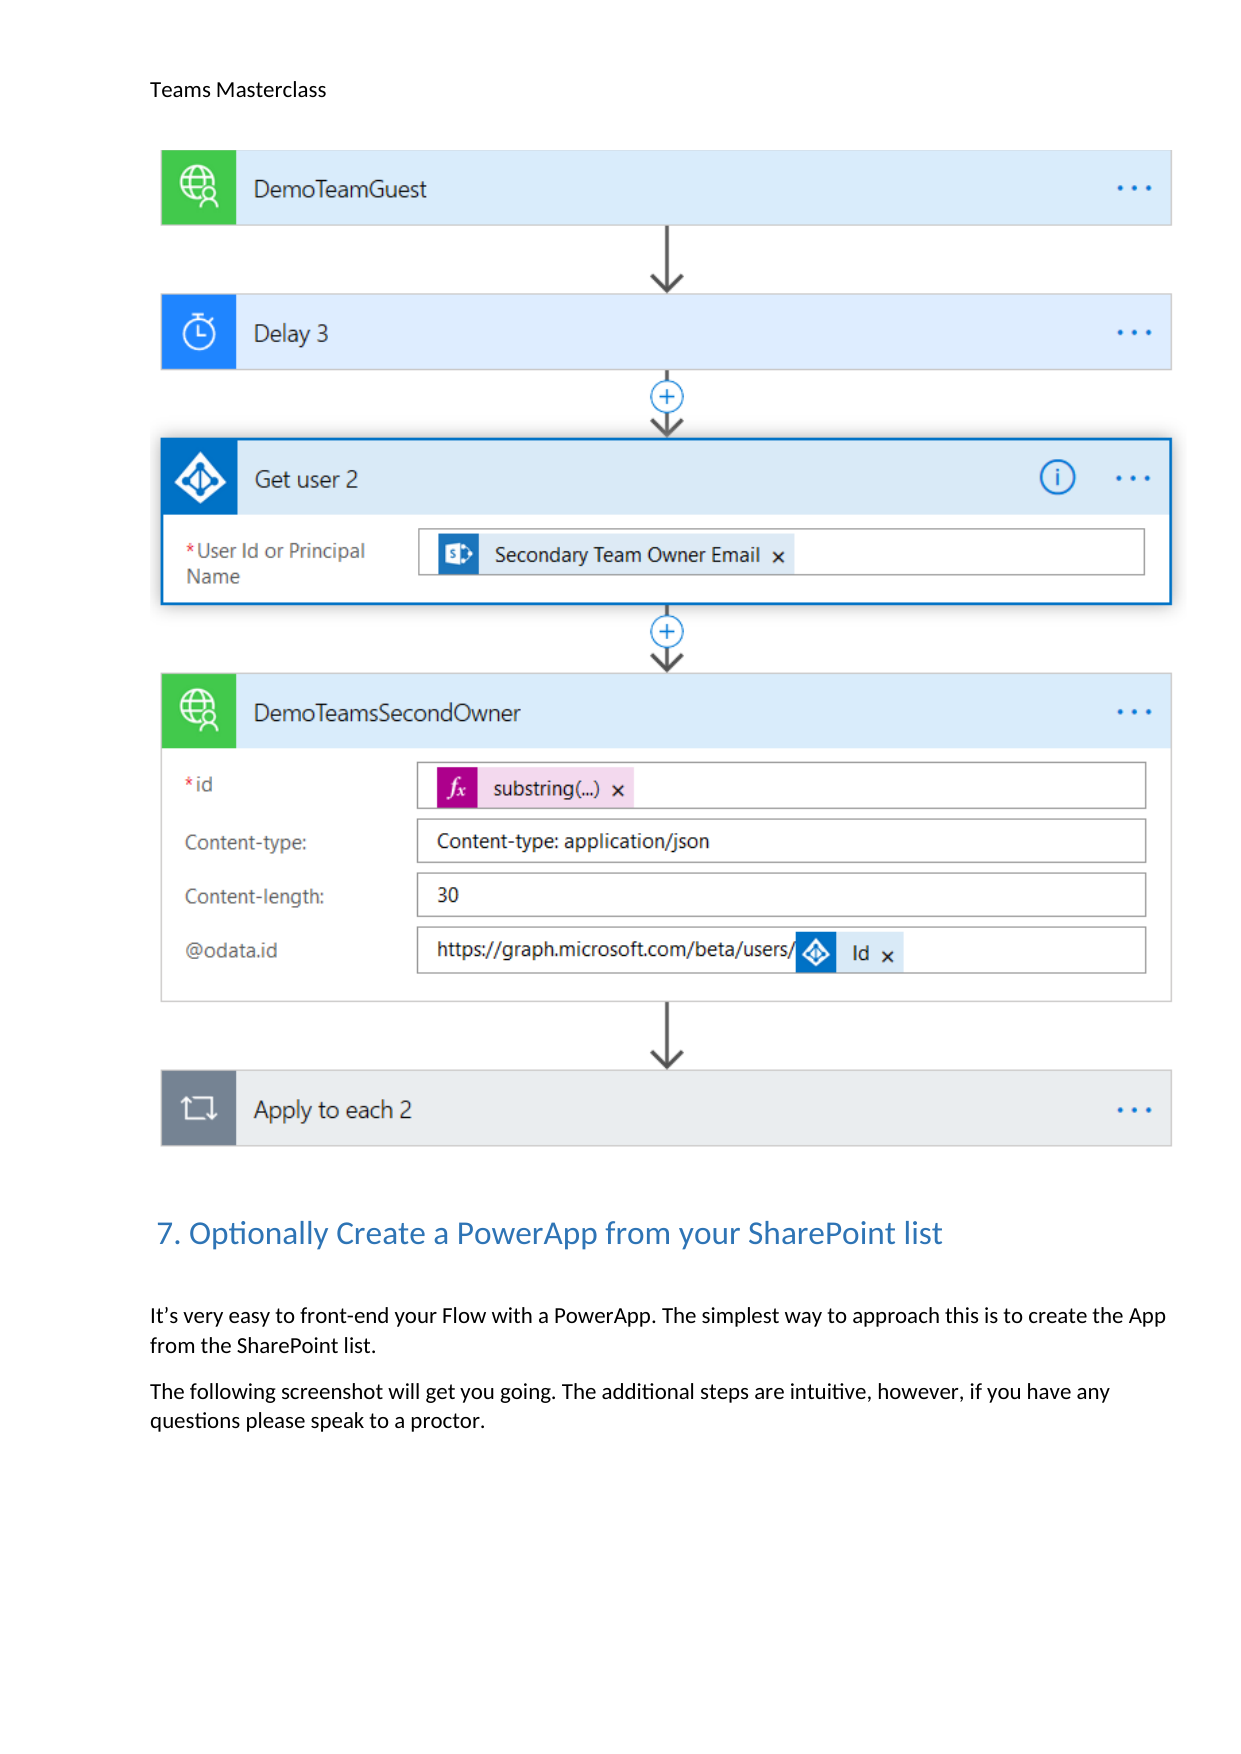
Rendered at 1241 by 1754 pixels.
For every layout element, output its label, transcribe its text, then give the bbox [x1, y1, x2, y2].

subtitle 7. Optionally Create a PowerApp from your SharePoint list [156, 1212, 1187, 1252]
text It’s very easy to front-end your Flow with a PowerApp. The simplest way to approach this is to create the App from the SharePoint list. [150, 1302, 1187, 1359]
picture [150, 150, 1187, 1148]
text The following screenshot will get you going. The additional steps are intuitive, however, if you have any questions please speak to a proctor. [150, 1377, 1187, 1434]
